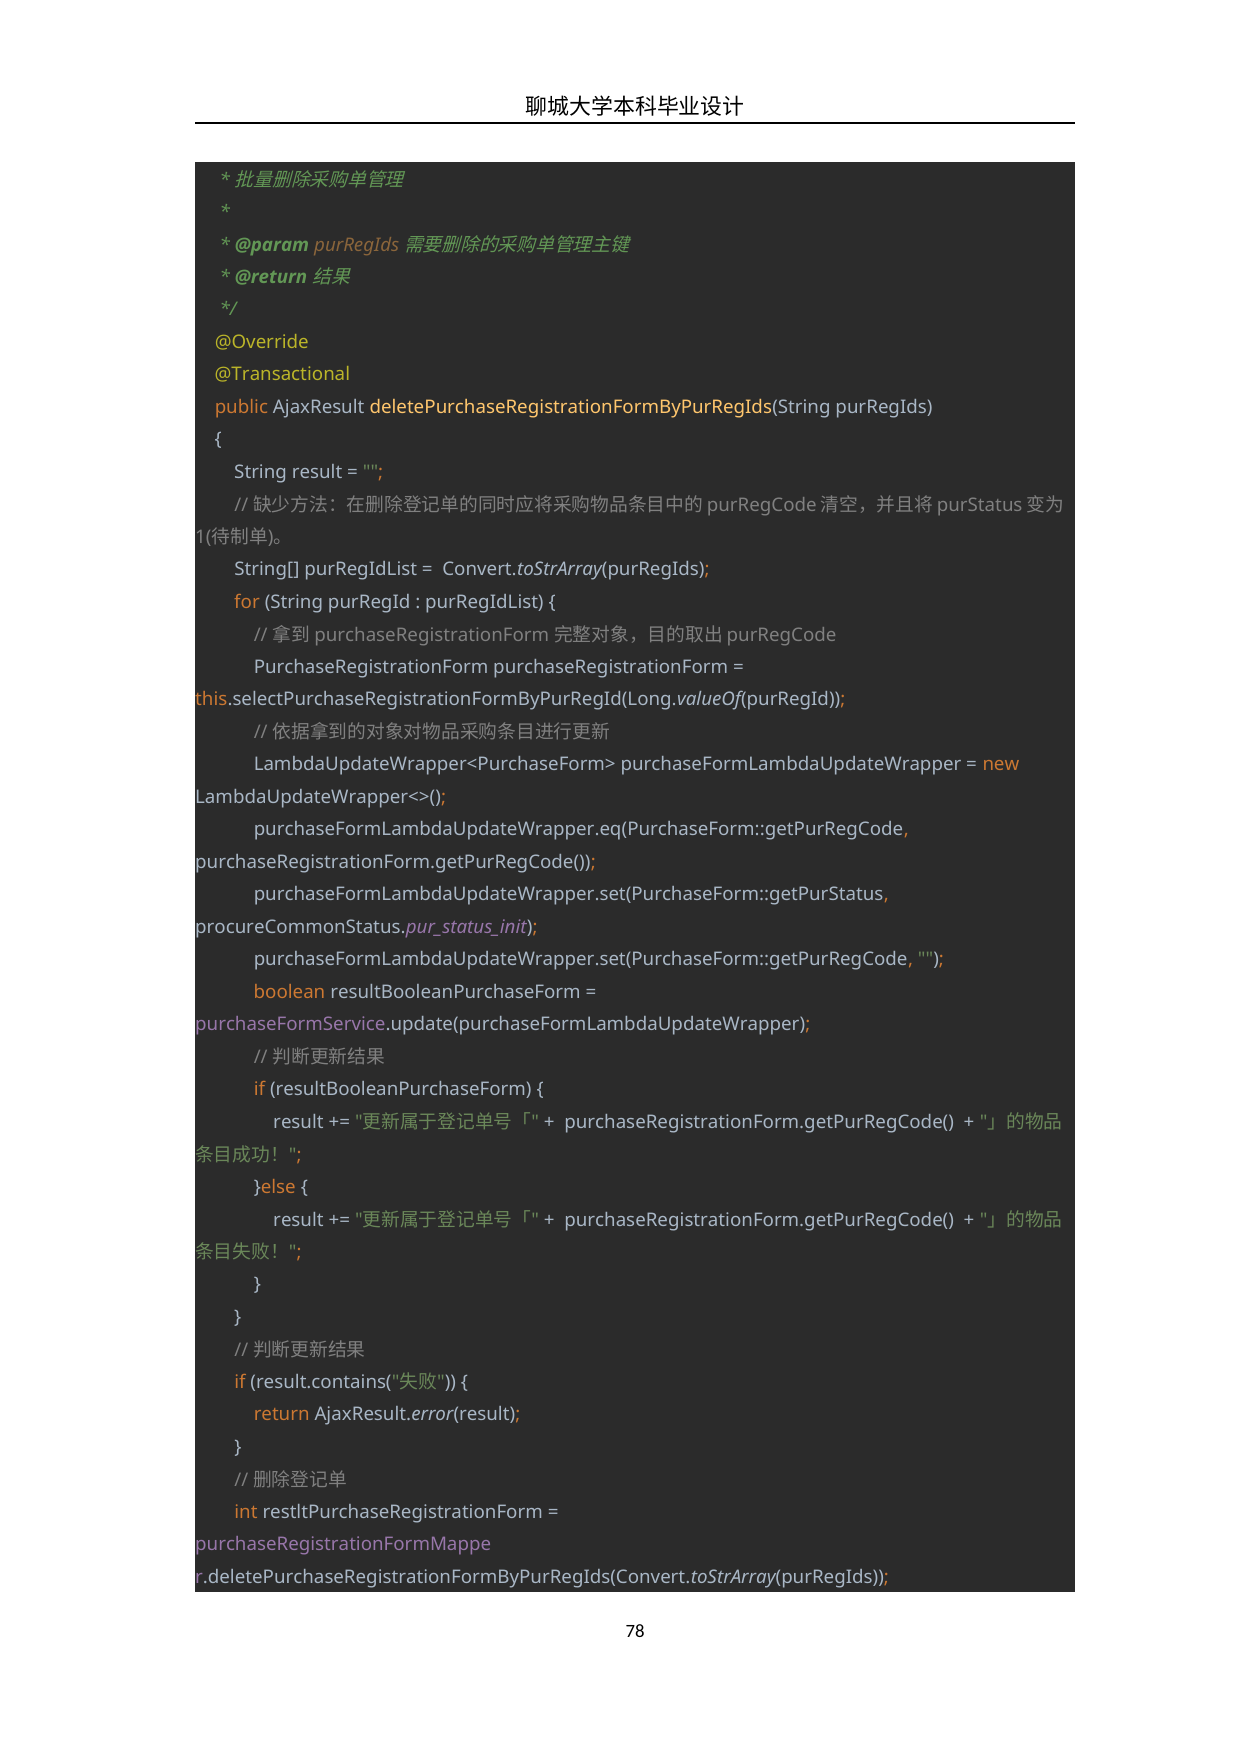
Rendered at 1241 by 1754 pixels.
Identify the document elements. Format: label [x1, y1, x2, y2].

text [195, 162, 1075, 1592]
